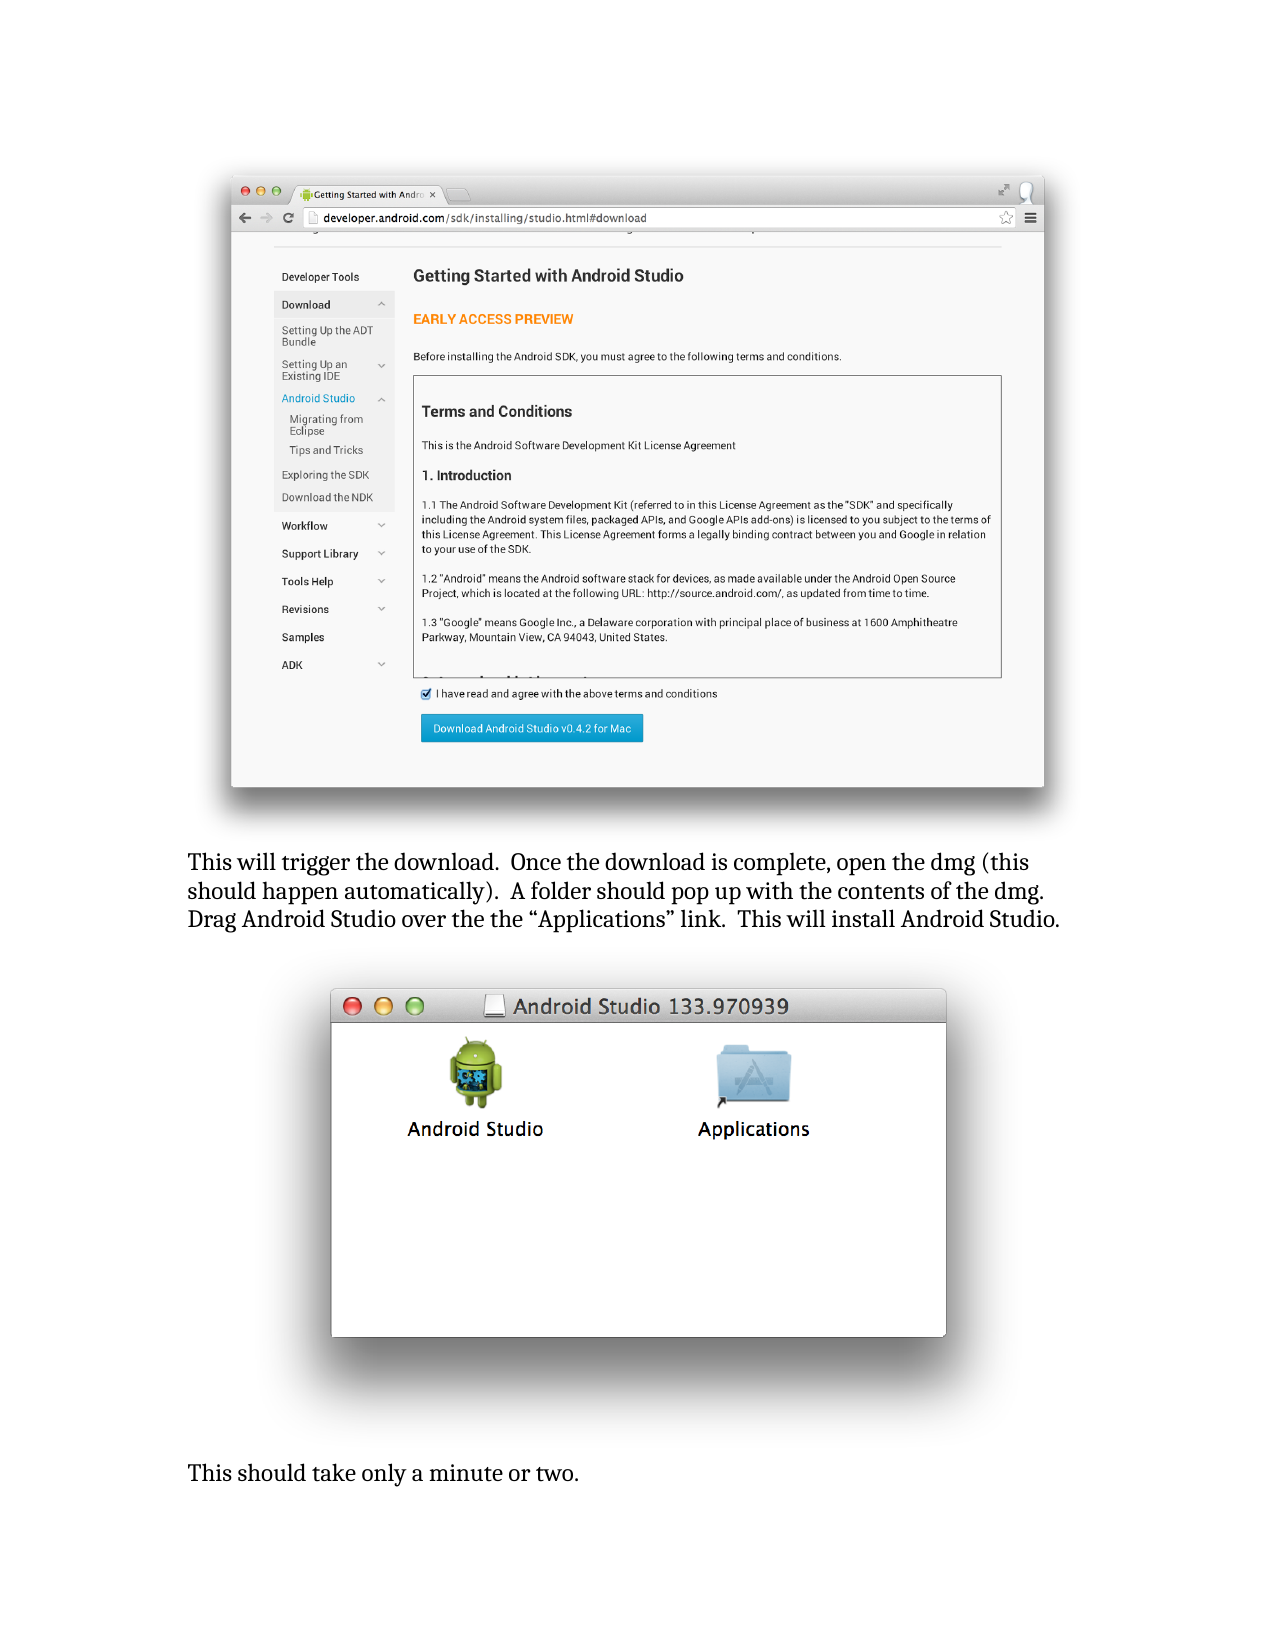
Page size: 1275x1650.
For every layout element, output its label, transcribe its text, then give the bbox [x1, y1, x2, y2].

picture [241, 934, 1034, 1460]
text This will trigger the download. Once the download is complete, open the dmg (this should happen automatically). A folder should pop up with the contents of the dmg. Drag Android Studio over the the “Applications” link. This will install Android Studio. [187, 848, 1087, 934]
picture [187, 150, 1088, 848]
text This should take only a minute or two. [187, 1459, 1087, 1488]
